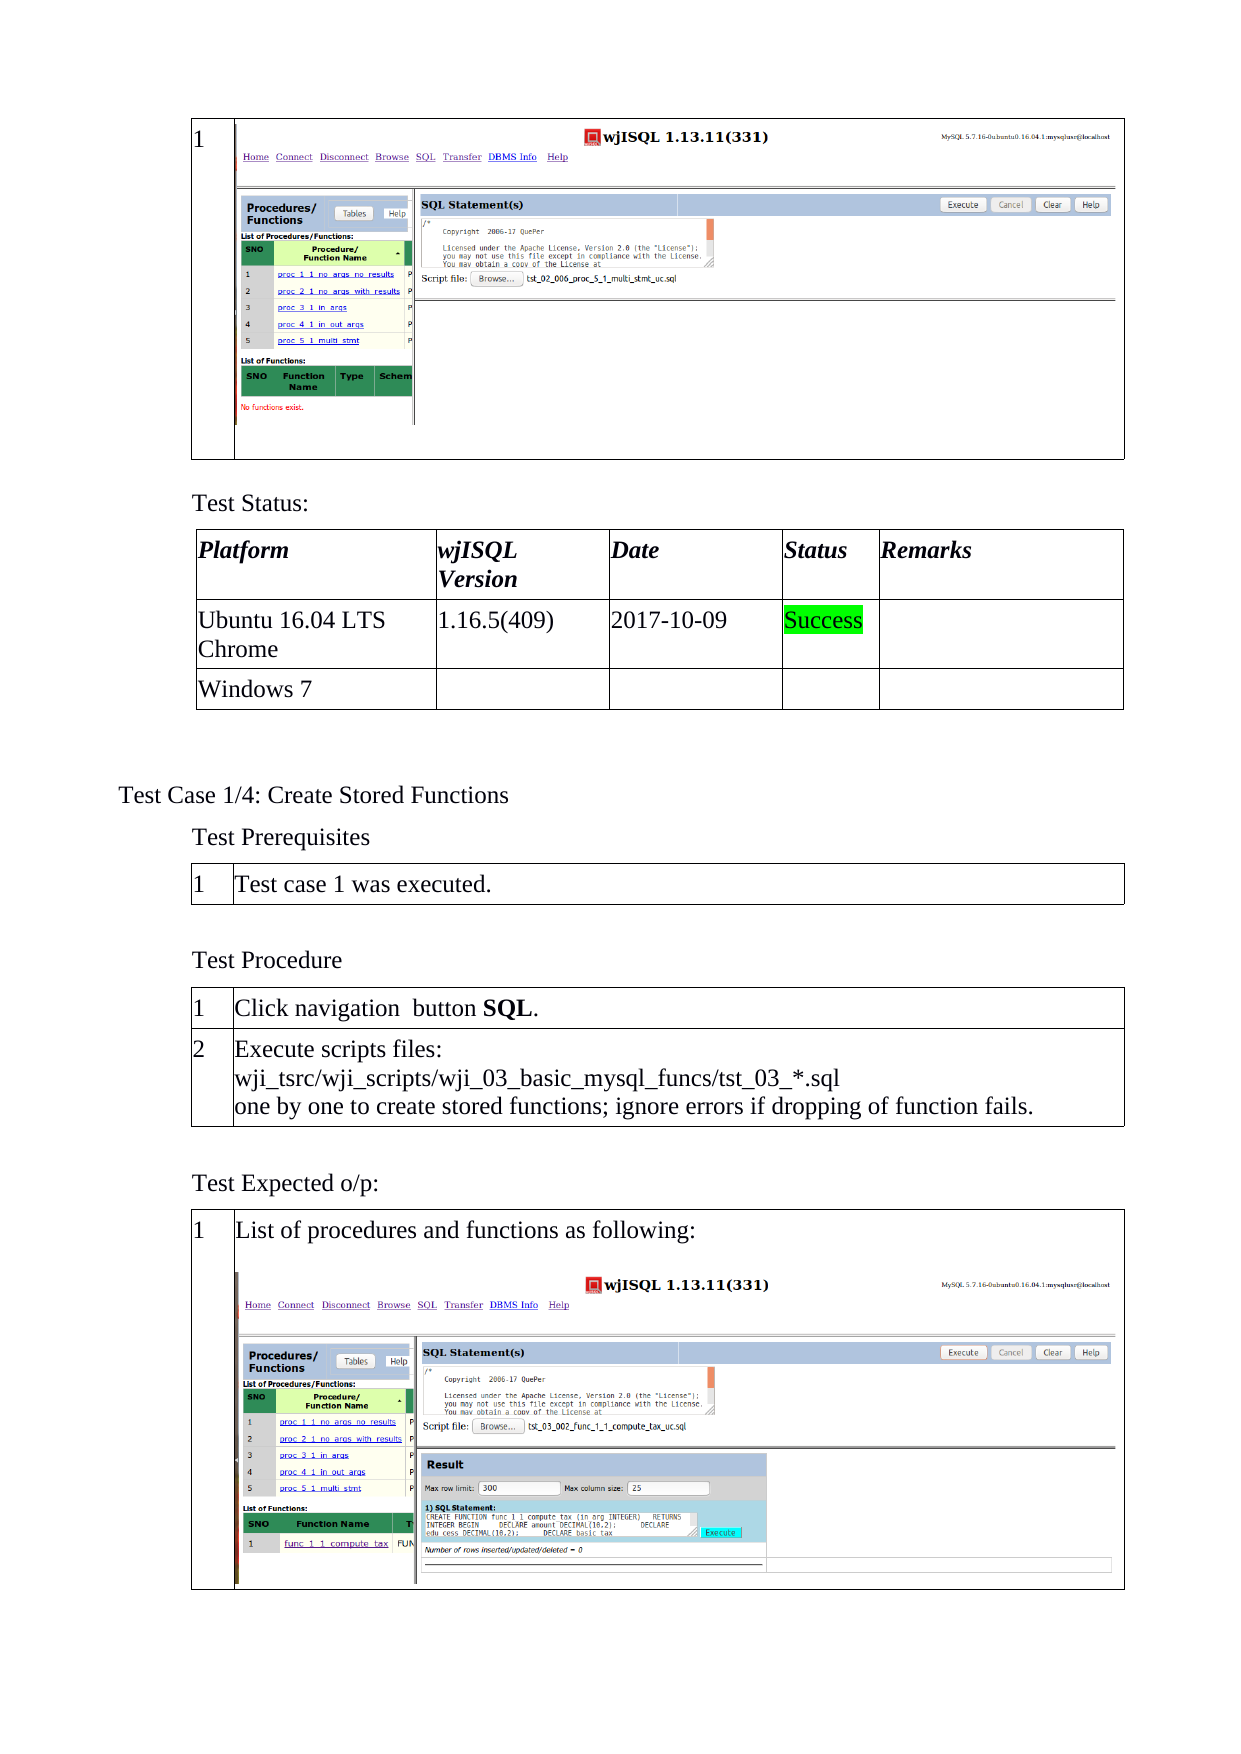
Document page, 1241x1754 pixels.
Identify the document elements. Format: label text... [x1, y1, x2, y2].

text Test Expected o/p: [118, 1168, 1122, 1196]
table_header Status [783, 530, 879, 599]
table_cell [610, 669, 782, 709]
table_header Remarks [880, 530, 1123, 599]
table_header Platform [197, 530, 436, 599]
picture [235, 124, 1116, 425]
table_cell 1.16.5(409) [437, 600, 609, 668]
table_header Date [610, 530, 782, 599]
table_cell Ubuntu 16.04 LTS Chrome [197, 600, 436, 668]
table_header List of procedures and functions as following: [235, 1210, 1124, 1589]
table_cell 2017-10-09 [610, 600, 782, 668]
table_header 1 [192, 864, 233, 904]
table_header [235, 119, 1124, 459]
picture [235, 1272, 1116, 1584]
table_cell Execute scripts files: wji_tsrc/wji_scripts/wji_03_basic_mysql_funcs/tst_03_*.sql one by one to create stored functions; ignore errors if dropping of function fails. [234, 1029, 1124, 1126]
table_cell [437, 669, 609, 709]
table_cell 2 [192, 1029, 233, 1126]
table_cell [783, 669, 879, 709]
text Test Case 1/4: Create Stored Functions [118, 781, 1122, 809]
text Test Status: [118, 488, 1122, 517]
table_header 1 [192, 119, 234, 459]
text Test Prerequisites [118, 822, 1122, 851]
table_cell Windows 7 [197, 669, 436, 709]
table_header 1 [192, 1210, 234, 1589]
table_cell [880, 600, 1123, 668]
table_cell [880, 669, 1123, 709]
table_header 1 [192, 988, 233, 1028]
text Test Procedure [118, 946, 1122, 974]
table_cell Success [783, 600, 879, 668]
table_header Test case 1 was executed. [234, 864, 1124, 904]
table_header Click navigation button SQL. [234, 988, 1124, 1028]
table_header wjISQL Version [437, 530, 609, 599]
